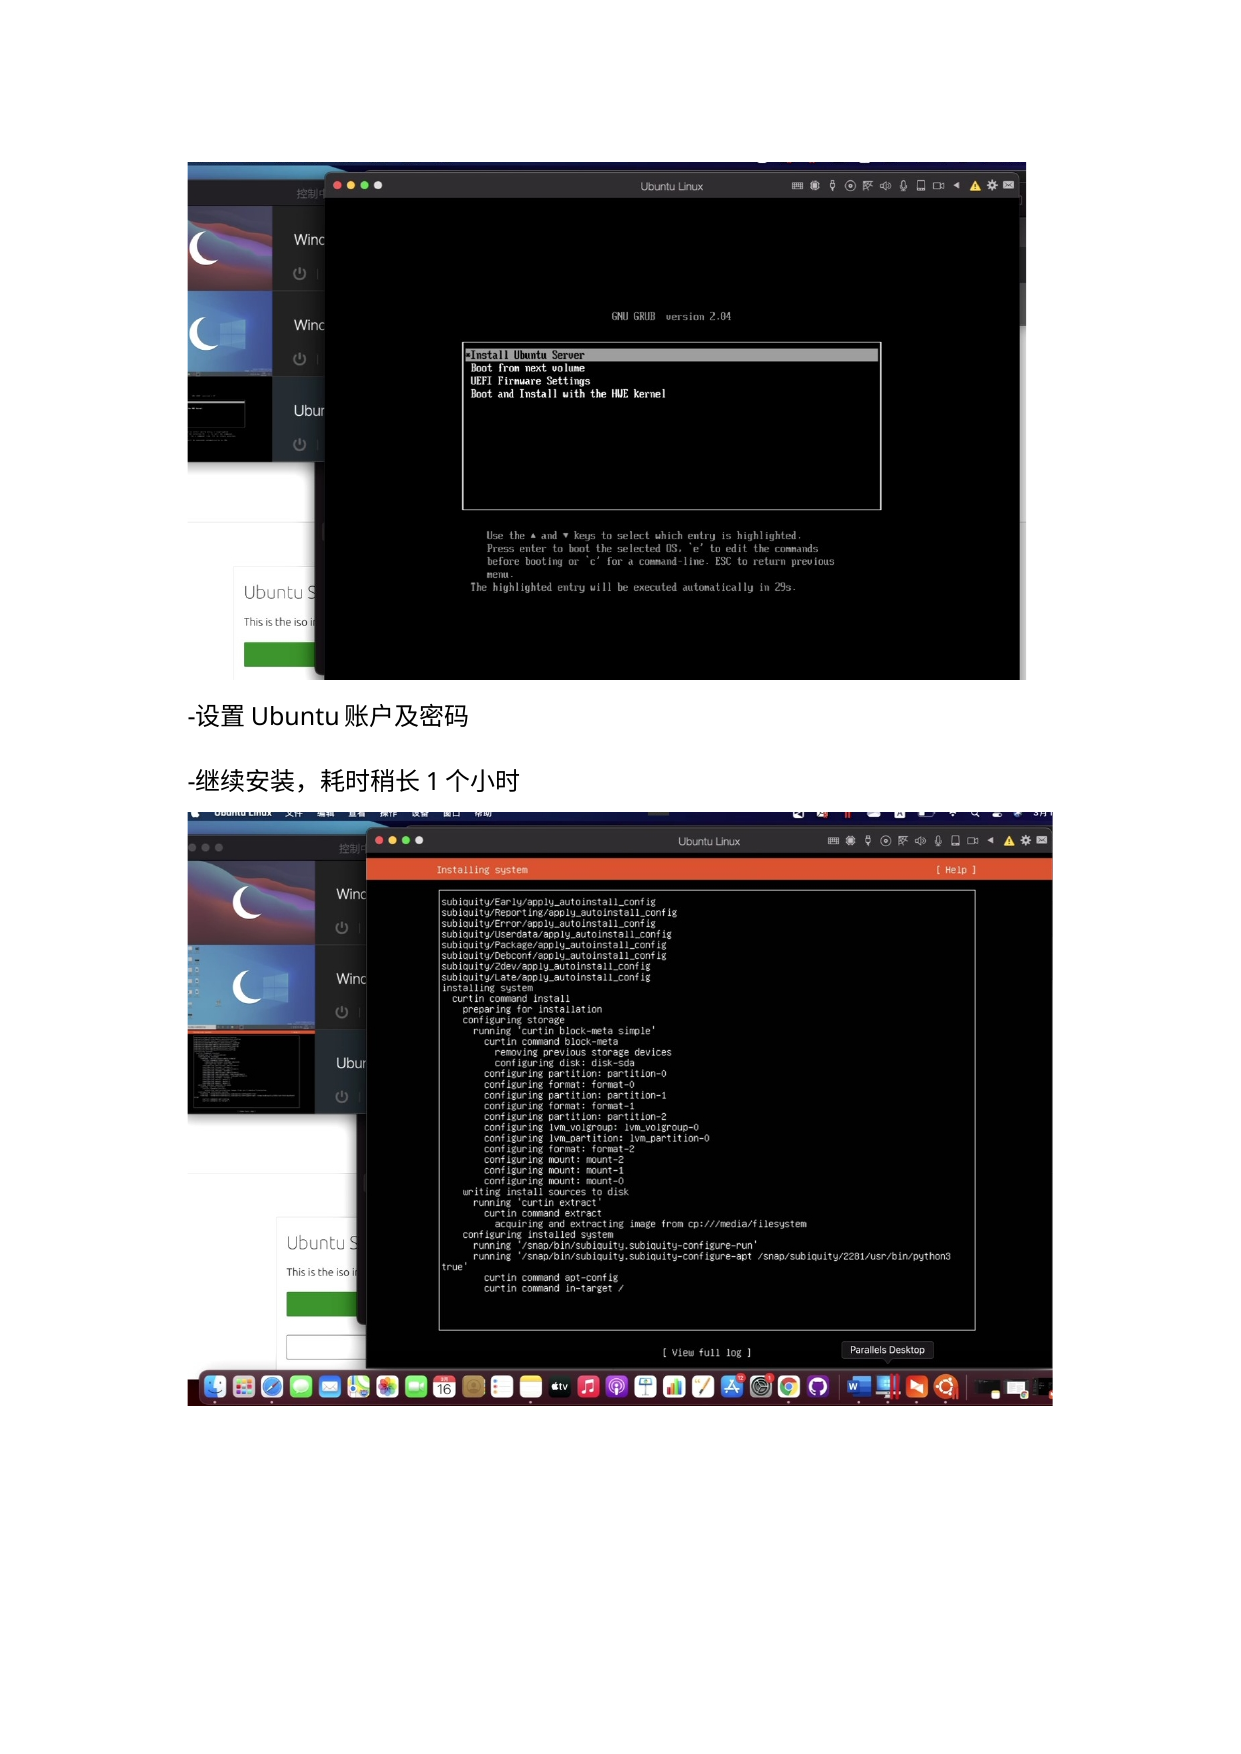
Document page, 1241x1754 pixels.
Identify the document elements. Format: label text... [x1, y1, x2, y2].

text -继续安装，耗时稍长1个小时 [187, 747, 1053, 812]
picture [187, 162, 1027, 680]
text -设置Ubuntu账户及密码 [187, 682, 1053, 747]
picture [187, 812, 1053, 1406]
